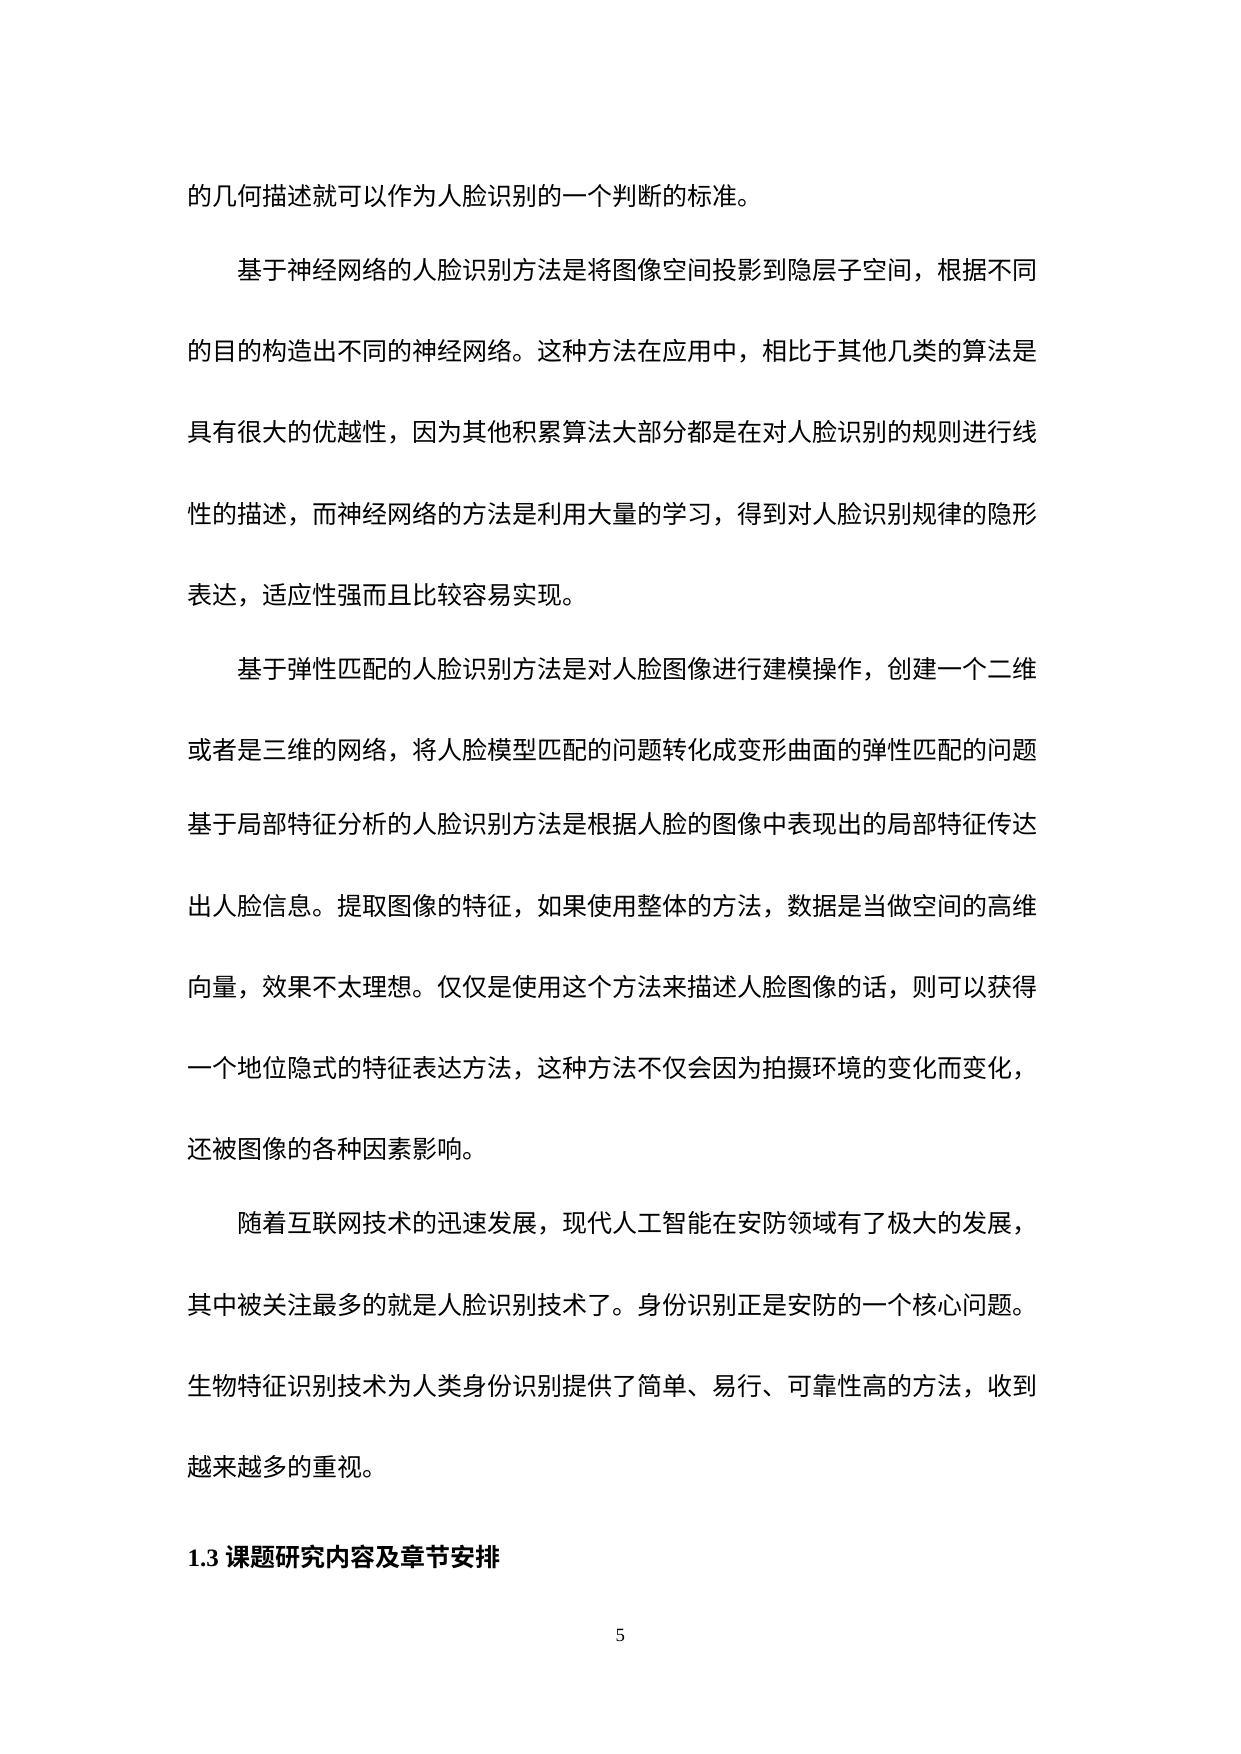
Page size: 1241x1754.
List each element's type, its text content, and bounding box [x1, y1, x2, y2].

text 1.3 课题研究内容及章节安排 [187, 1523, 1053, 1588]
text 随着互联网技术的迅速发展，现代人工智能在安防领域有了极大的发展，其中被关注最多的就是人脸识别技术了。身份识别正是安防的一个核心问题。生物特征识别技术为人类身份识别提供了简单、易行、可靠性高的方法，收到越来越多的重视。 [187, 1189, 1053, 1498]
text 基于局部特征分析的人脸识别方法是根据人脸的图像中表现出的局部特征传达出人脸信息。提取图像的特征，如果使用整体的方法，数据是当做空间的高维向量，效果不太理想。仅仅是使用这个方法来描述人脸图像的话，则可以获得一个地位隐式的特征表达方法，这种方法不仅会因为拍摄环境的变化而变化，还被图像的各种因素影响。 [187, 790, 1053, 1180]
text 基于神经网络的人脸识别方法是将图像空间投影到隐层子空间，根据不同的目的构造出不同的神经网络。这种方法在应用中，相比于其他几类的算法是具有很大的优越性，因为其他积累算法大部分都是在对人脸识别的规则进行线性的描述，而神经网络的方法是利用大量的学习，得到对人脸识别规律的隐形表达，适应性强而且比较容易实现。 [187, 236, 1053, 626]
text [187, 162, 1053, 227]
text 基于弹性匹配的人脸识别方法是对人脸图像进行建模操作，创建一个二维或者是三维的网络，将人脸模型匹配的问题转化成变形曲面的弹性匹配的问题 [187, 635, 1053, 781]
